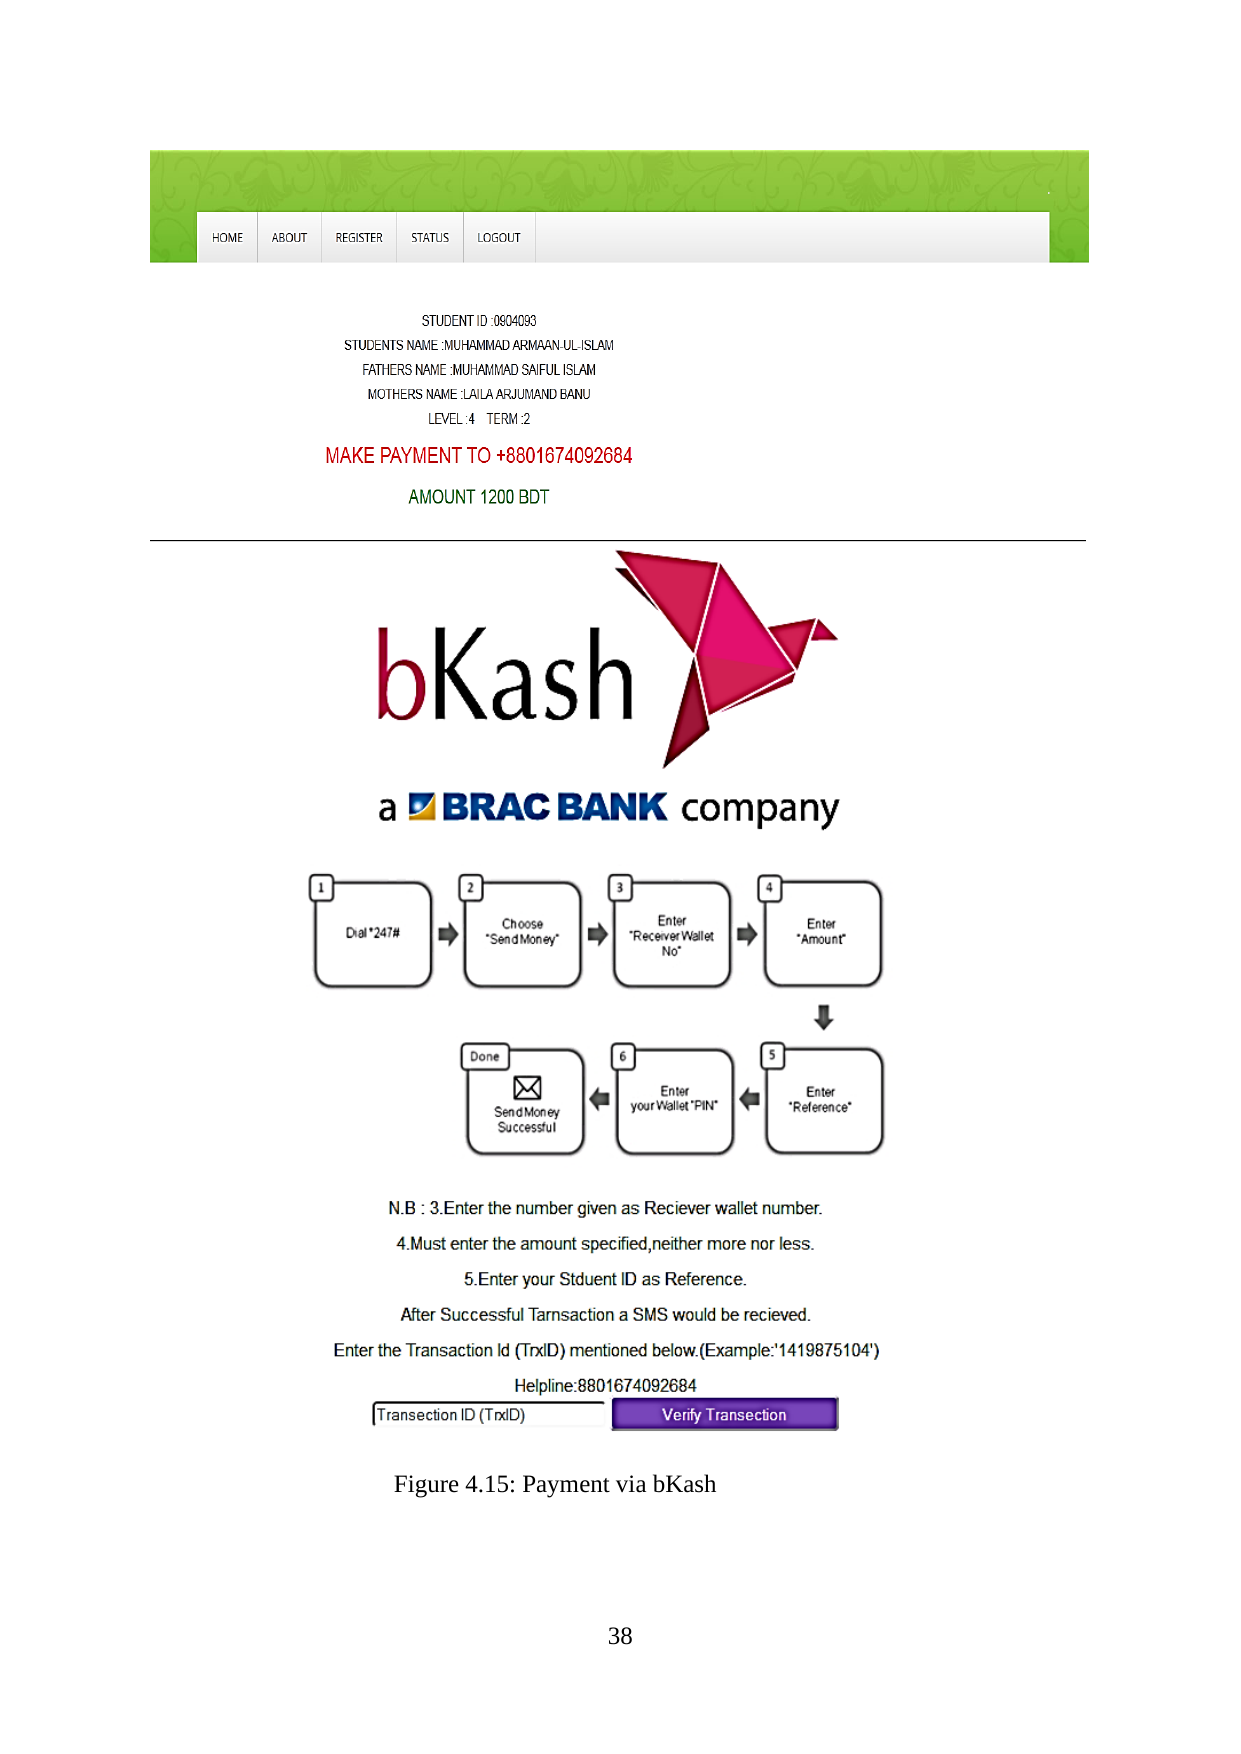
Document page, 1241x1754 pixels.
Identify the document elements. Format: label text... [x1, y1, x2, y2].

picture [150, 150, 1089, 510]
picture [150, 540, 1086, 1450]
text Figure 4.15: Payment via bKash [150, 1469, 1090, 1497]
